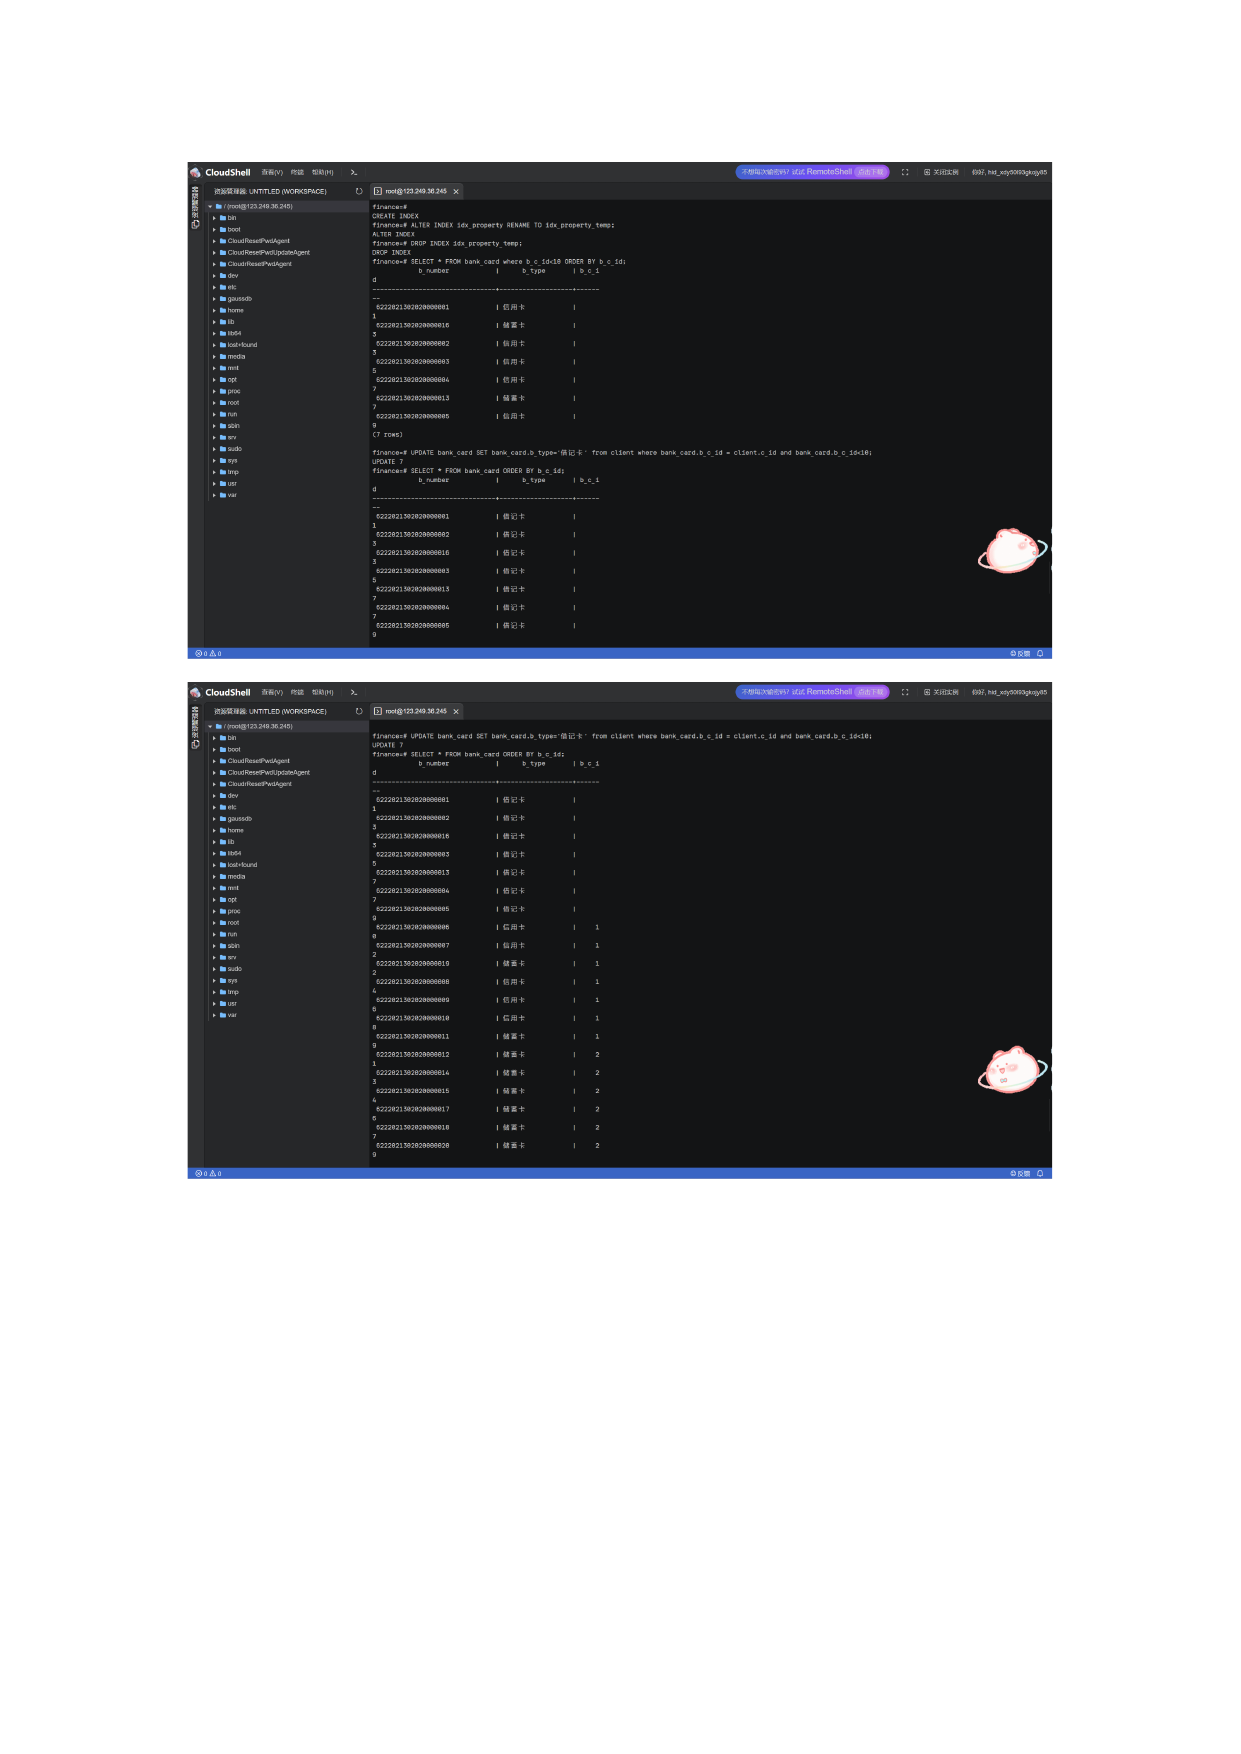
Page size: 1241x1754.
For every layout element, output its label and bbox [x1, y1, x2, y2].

picture [187, 682, 1053, 1179]
picture [187, 162, 1053, 659]
